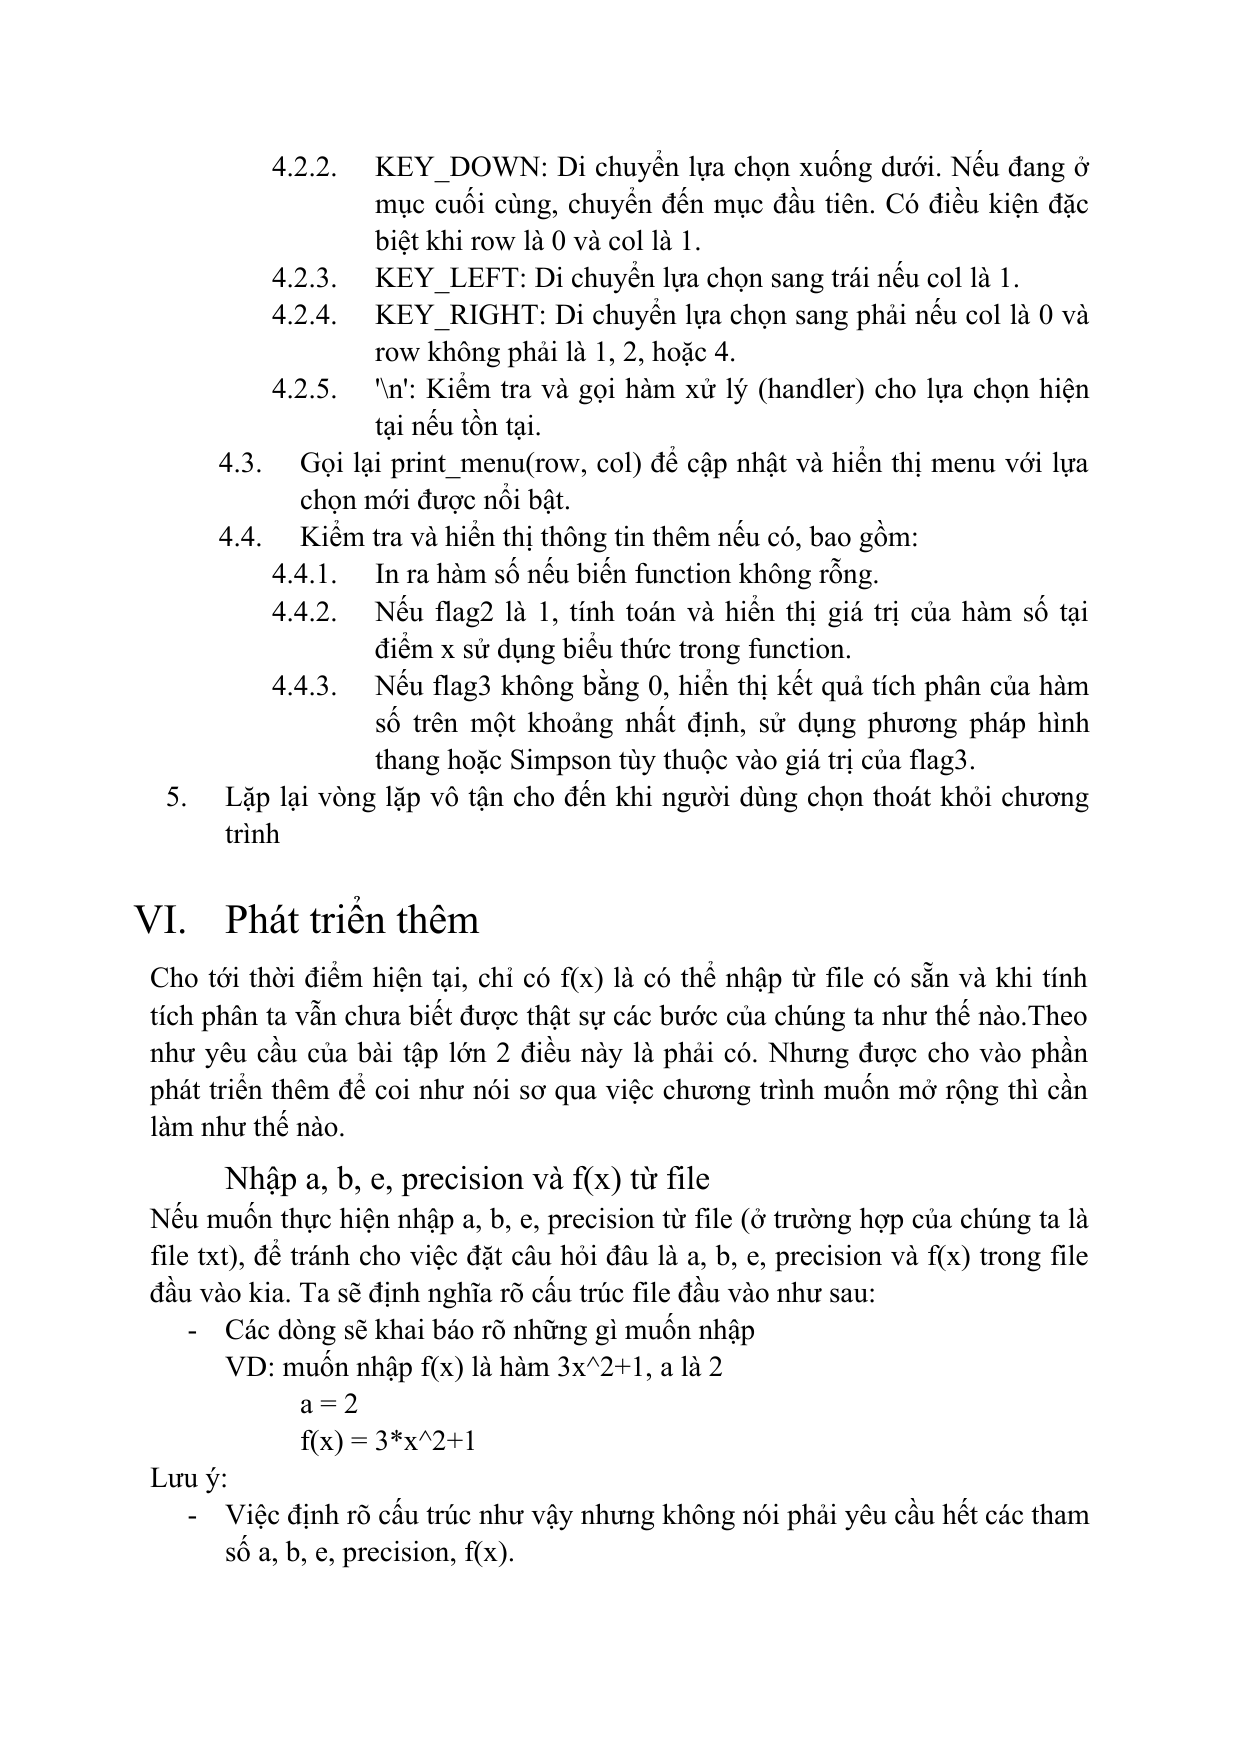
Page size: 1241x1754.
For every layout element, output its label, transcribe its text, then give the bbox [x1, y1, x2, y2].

list Việc định rõ cấu trúc như vậy nhưng không nói phải yêu cầu hết các tham số a, b, e, precision, f(x). [187, 1499, 1090, 1568]
subtitle Nhập a, b, e, precision và f(x) từ file [225, 1160, 1090, 1197]
list Nếu flag3 không bằng 0, hiển thị kết quả tích phân của hàm số trên một khoảng nhất định, sử dụng phương pháp hình thang hoặc Simpson tùy thuộc vào giá trị của flag3. [337, 669, 1090, 776]
list Nếu flag2 là 1, tính toán và hiển thị giá trị của hàm số tại điểm x sử dụng biểu thức trong function. [337, 595, 1090, 664]
list KEY_LEFT: Di chuyển lựa chọn sang trái nếu col là 1. [337, 261, 1090, 293]
text f(x) = 3*x^2+1 [225, 1424, 1090, 1457]
text a = 2 [225, 1387, 1090, 1420]
text Cho tới thời điểm hiện tại, chỉ có f(x) là có thể nhập từ file có sẵn và khi tính tích phân ta vẫn chưa biết được thật sự các bước của chúng ta như thế nào.Theo như yêu cầu của bài tập lớn 2 điều này là phải có. Nhưng được cho vào phần phát triển thêm để coi như nói sơ qua việc chương trình muốn mở rộng thì cần làm như thế nào. [150, 962, 1090, 1142]
list Lặp lại vòng lặp vô tận cho đến khi người dùng chọn thoát khỏi chương trình [187, 780, 1090, 850]
subtitle Phát triển thêm [187, 896, 1090, 942]
list KEY_DOWN: Di chuyển lựa chọn xuống dưới. Nếu đang ở mục cuối cùng, chuyển đến mục đầu tiên. Có điều kiện đặc biệt khi row là 0 và col là 1. [337, 150, 1090, 256]
list KEY_RIGHT: Di chuyển lựa chọn sang phải nếu col là 0 và row không phải là 1, 2, hoặc 4. [337, 298, 1090, 368]
list Các dòng sẽ khai báo rõ những gì muốn nhập [187, 1313, 1090, 1346]
text Nếu muốn thực hiện nhập a, b, e, precision từ file (ở trường hợp của chúng ta là file txt), để tránh cho việc đặt câu hỏi đâu là a, b, e, precision và f(x) trong file đầu vào kia. Ta sẽ định nghĩa rõ cấu trúc file đầu vào như sau: [150, 1202, 1090, 1308]
list Gọi lại print_menu(row, col) để cập nhật và hiển thị menu với lựa chọn mới được nổi bật. [262, 447, 1090, 516]
list In ra hàm số nếu biến function không rỗng. [337, 558, 1090, 590]
list Kiểm tra và hiển thị thông tin thêm nếu có, bao gồm: [262, 521, 1090, 553]
text VD: muốn nhập f(x) là hàm 3x^2+1, a là 2 [225, 1350, 1090, 1383]
text Lưu ý: [150, 1462, 1090, 1494]
list '\n': Kiểm tra và gọi hàm xử lý (handler) cho lựa chọn hiện tại nếu tồn tại. [337, 372, 1090, 442]
